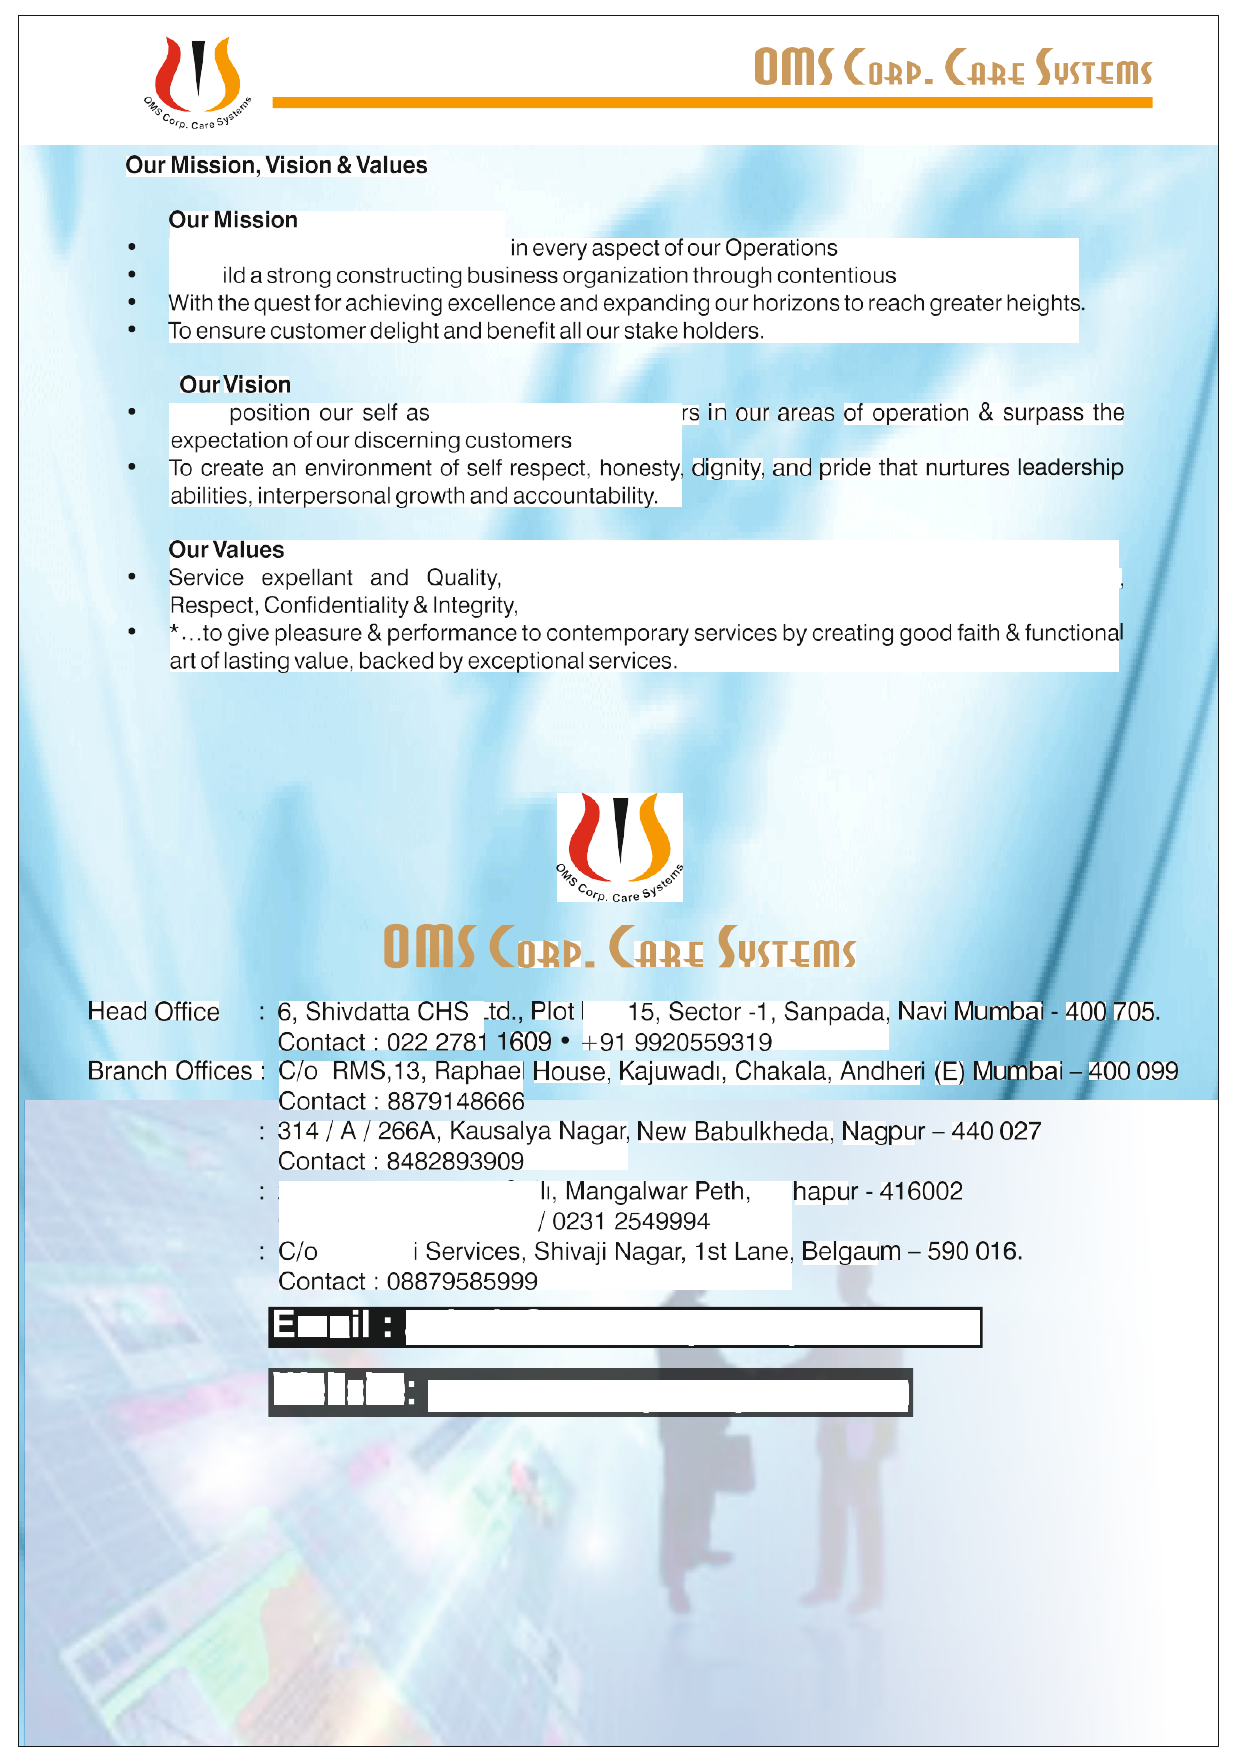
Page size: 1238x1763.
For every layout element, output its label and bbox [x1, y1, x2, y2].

picture [755, 47, 777, 85]
picture [1070, 62, 1113, 84]
picture [844, 48, 902, 85]
picture [782, 47, 814, 85]
picture [1117, 61, 1138, 84]
picture [19, 145, 1218, 1746]
picture [1141, 62, 1153, 84]
picture [1036, 48, 1068, 85]
picture [818, 48, 835, 85]
picture [945, 48, 1024, 85]
picture [144, 36, 251, 129]
picture [907, 61, 921, 84]
